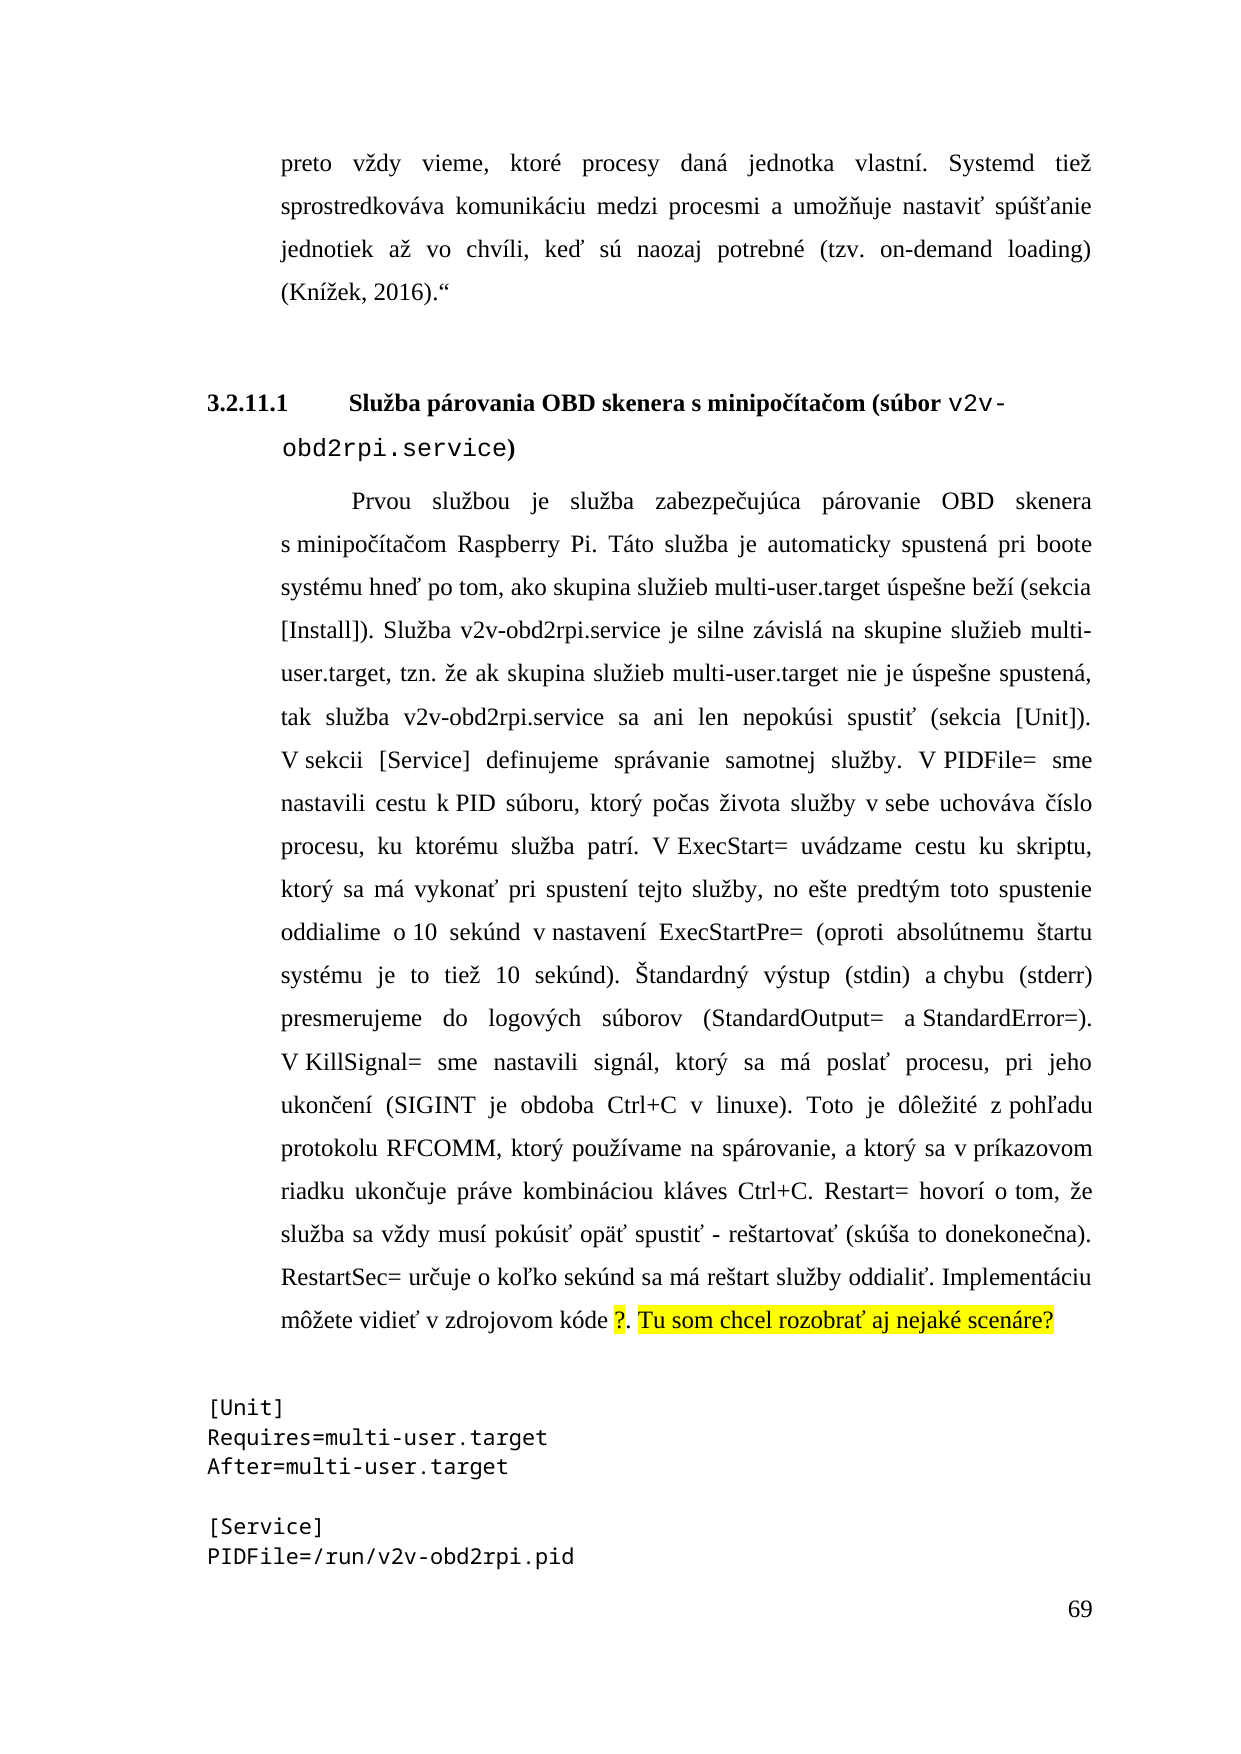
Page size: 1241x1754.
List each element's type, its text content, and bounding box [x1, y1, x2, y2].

text [Service] [207, 1511, 1092, 1541]
text After=multi-user.target [207, 1451, 1092, 1481]
subtitle 3.2.11.1 Služba párovania OBD skenera s minipočítačom (súbor v2v-obd2rpi.service) [207, 388, 1092, 464]
text Prvou službou je služba zabezpečujúca párovanie OBD skenera s minipočítačom Raspberry Pi. Táto služba je automaticky spustená pri boote systému hneď po tom, ako skupina služieb multi-user.target úspešne beží (sekcia [Install]). Služba v2v-obd2rpi.service je silne závislá na skupine služieb multi-user.target, tzn. že ak skupina služieb multi-user.target nie je úspešne spustená, tak služba v2v-obd2rpi.service sa ani len nepokúsi spustiť (sekcia [Unit]). V sekcii [Service] definujeme správanie samotnej služby. V PIDFile= sme nastavili cestu k PID súboru, ktorý počas života služby v sebe uchováva číslo procesu, ku ktorému služba patrí. V ExecStart= uvádzame cestu ku skriptu, ktorý sa má vykonať pri spustení tejto služby, no ešte predtým toto spustenie oddialime o 10 sekúnd v nastavení ExecStartPre= (oproti absolútnemu štartu systému je to tiež 10 sekúnd). Štandardný výstup (stdin) a chybu (stderr) presmerujeme do logových súborov (StandardOutput= a StandardError=). V KillSignal= sme nastavili signál, ktorý sa má poslať procesu, pri jeho ukončení (SIGINT je obdoba Ctrl+C v linuxe). Toto je dôležité z pohľadu protokolu RFCOMM, ktorý používame na spárovanie, a ktorý sa v príkazovom riadku ukončuje práve kombináciou kláves Ctrl+C. Restart= hovorí o tom, že služba sa vždy musí pokúsiť opäť spustiť - reštartovať (skúša to donekonečna). RestartSec= určuje o koľko sekúnd sa má reštart služby oddialiť. Implementáciu môžete vidieť v zdrojovom kóde ?. Tu som chcel rozobrať aj nejaké scenáre? [281, 486, 1092, 1334]
text PIDFile=/run/v2v-obd2rpi.pid [207, 1541, 1092, 1570]
text Requires=multi-user.target [207, 1421, 1092, 1451]
text [Unit] [207, 1392, 1092, 1421]
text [281, 148, 1092, 306]
